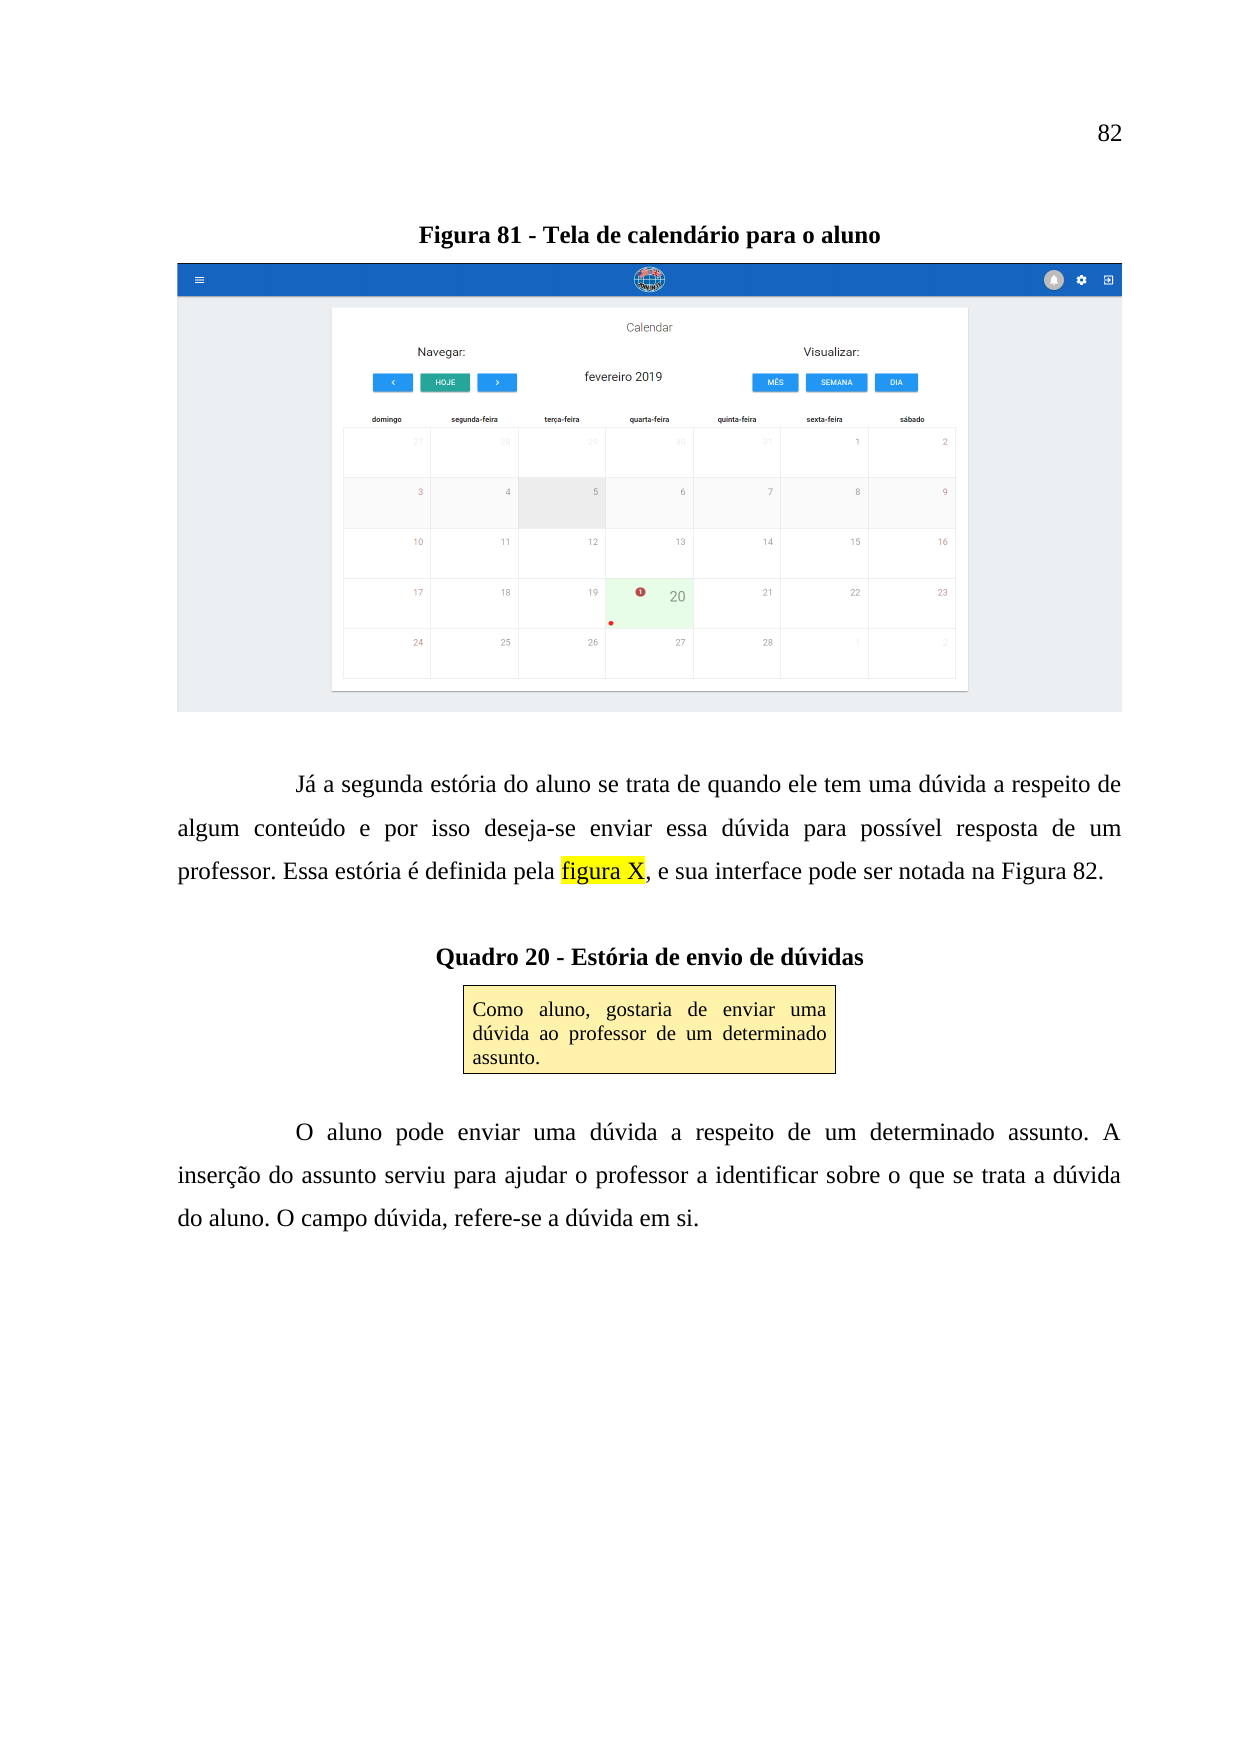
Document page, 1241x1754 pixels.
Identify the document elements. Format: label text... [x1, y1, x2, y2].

picture [177, 263, 1123, 712]
text Como aluno, gostaria de enviar uma dúvida ao professor de um determinado assunto. [464, 986, 835, 1073]
text Quadro 20 - Estória de envio de dúvidas [177, 942, 1122, 971]
text O aluno pode enviar uma dúvida a respeito de um determinado assunto. A inserção do assunto serviu para ajudar o professor a identificar sobre o que se trata a dúvida do aluno. O campo dúvida, refere-se a dúvida em si. [177, 1117, 1122, 1232]
text Figura - Tela de calendário para o aluno [177, 220, 1122, 249]
text Já a segunda estória do aluno se trata de quando ele tem uma dúvida a respeito de algum conteúdo e por isso deseja-se enviar essa dúvida para possível resposta de um professor. Essa estória é definida pela figura X, e sua interface pode ser notada na Figura 58. [177, 769, 1122, 884]
